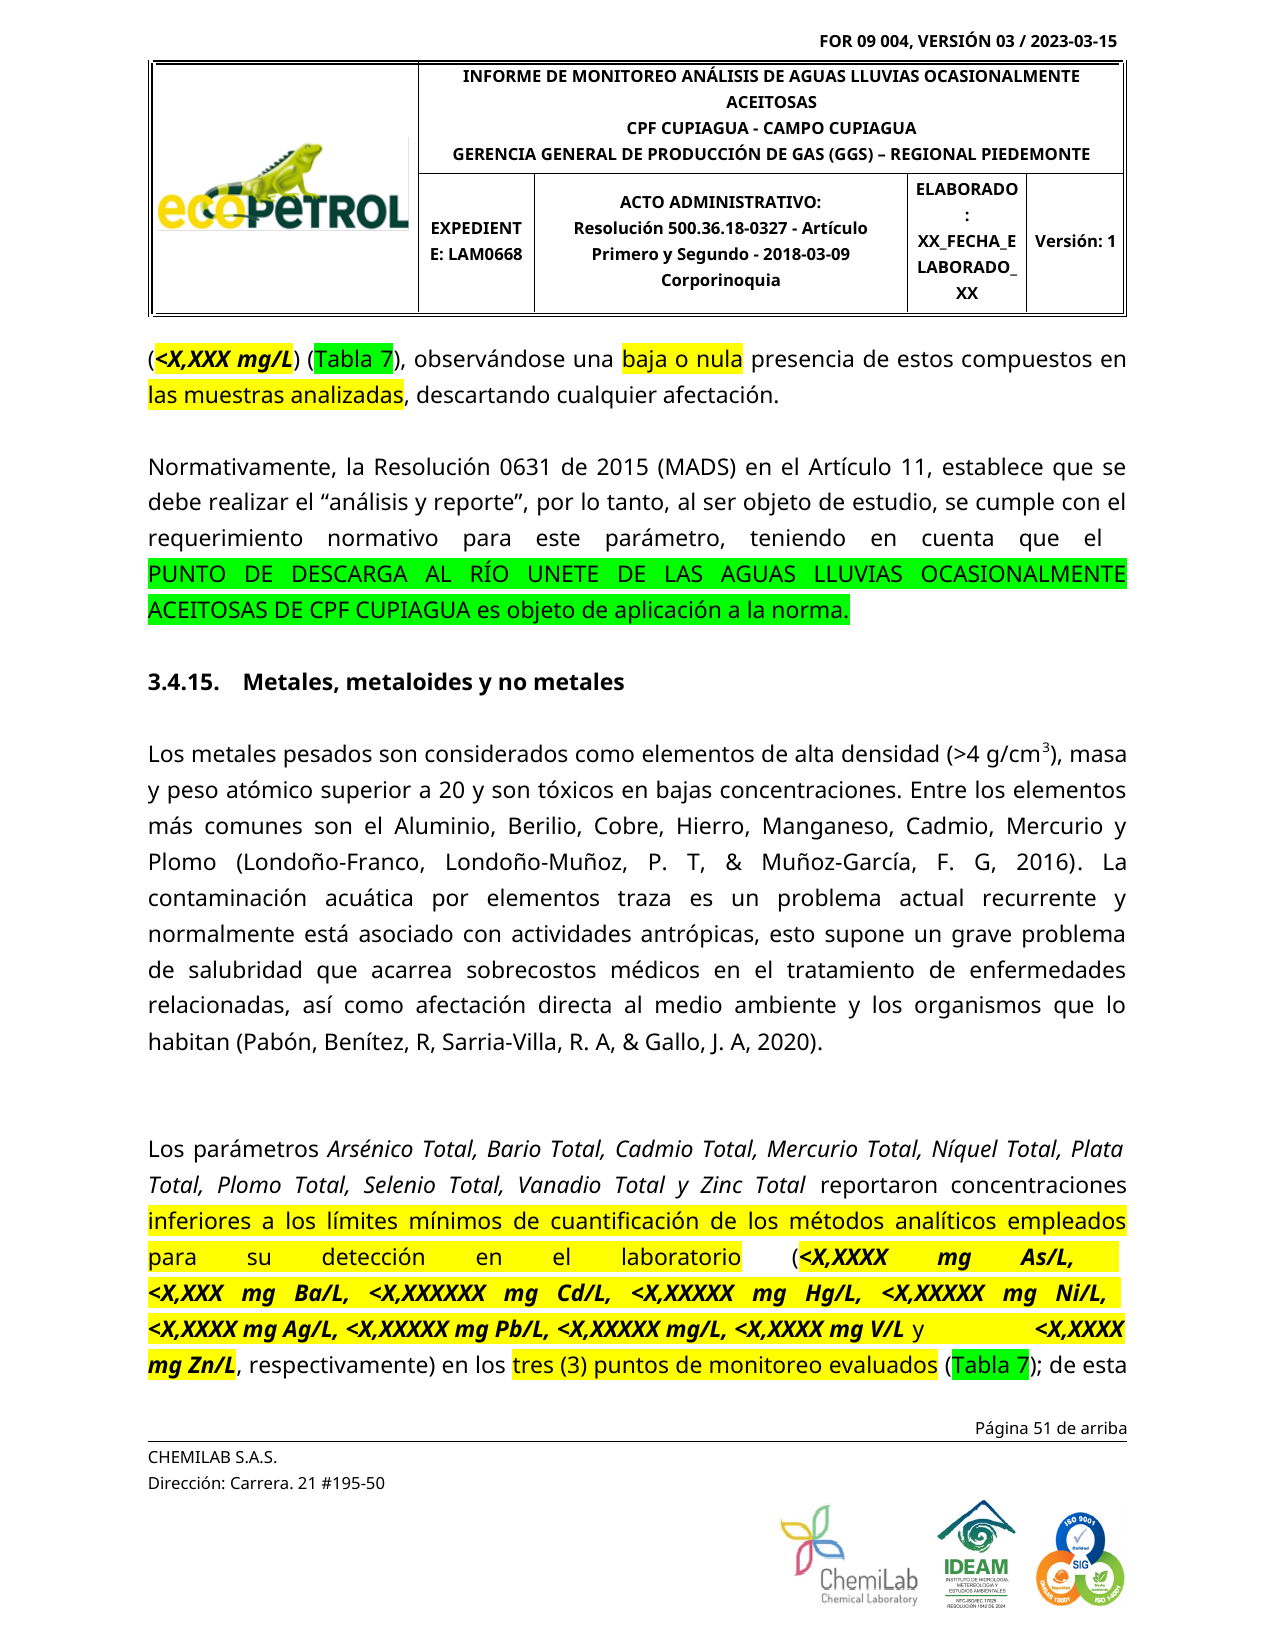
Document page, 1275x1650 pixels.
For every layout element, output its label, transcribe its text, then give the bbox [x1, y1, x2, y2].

picture [775, 1497, 1024, 1620]
text Normativamente, la Resolución 0631 de 2015 (MADS) en el Artículo 11, establece que se debe realizar el “análisis y reporte”, por lo tanto, al ser objeto de estudio, se cumple con el requerimiento normativo para este parámetro, teniendo en cuenta que el PUNTO DE DESCARGA AL RÍO UNETE DE LAS AGUAS LLUVIAS OCASIONALMENTE ACEITOSAS DE CPF CUPIAGUA es objeto de aplicación a la norma. [148, 589, 1127, 625]
subtitle Metales, metaloides y no metales [148, 666, 1127, 697]
picture [157, 137, 411, 233]
text Normativamente, la Resolución 0631 de 2015 (MADS) en el Artículo 11, establece que se debe realizar el “análisis y reporte”, por lo tanto, al ser objeto de estudio, se cumple con el requerimiento normativo para este parámetro, teniendo en cuenta que el PUNTO DE DESCARGA AL RÍO UNETE DE LAS AGUAS LLUVIAS OCASIONALMENTE ACEITOSAS DE CPF CUPIAGUA es objeto de aplicación a la norma. [148, 450, 1127, 558]
picture [1032, 1507, 1128, 1610]
text Los metales pesados son considerados como elementos de alta densidad (>4 g/cm3), masa y peso atómico superior a 20 y son tóxicos en bajas concentraciones. Entre los elementos más comunes son el Aluminio, Berilio, Cobre, Hierro, Manganeso, Cadmio, Mercurio y Plomo . La contaminación acuática por elementos traza es un problema actual recurrente y normalmente está asociado con actividades antrópicas, esto supone un grave problema de salubridad que acarrea sobrecostos médicos en el tratamiento de enfermedades relacionadas, así como afectación directa al medio ambiente y los organismos que lo habitan . [148, 738, 1127, 1057]
